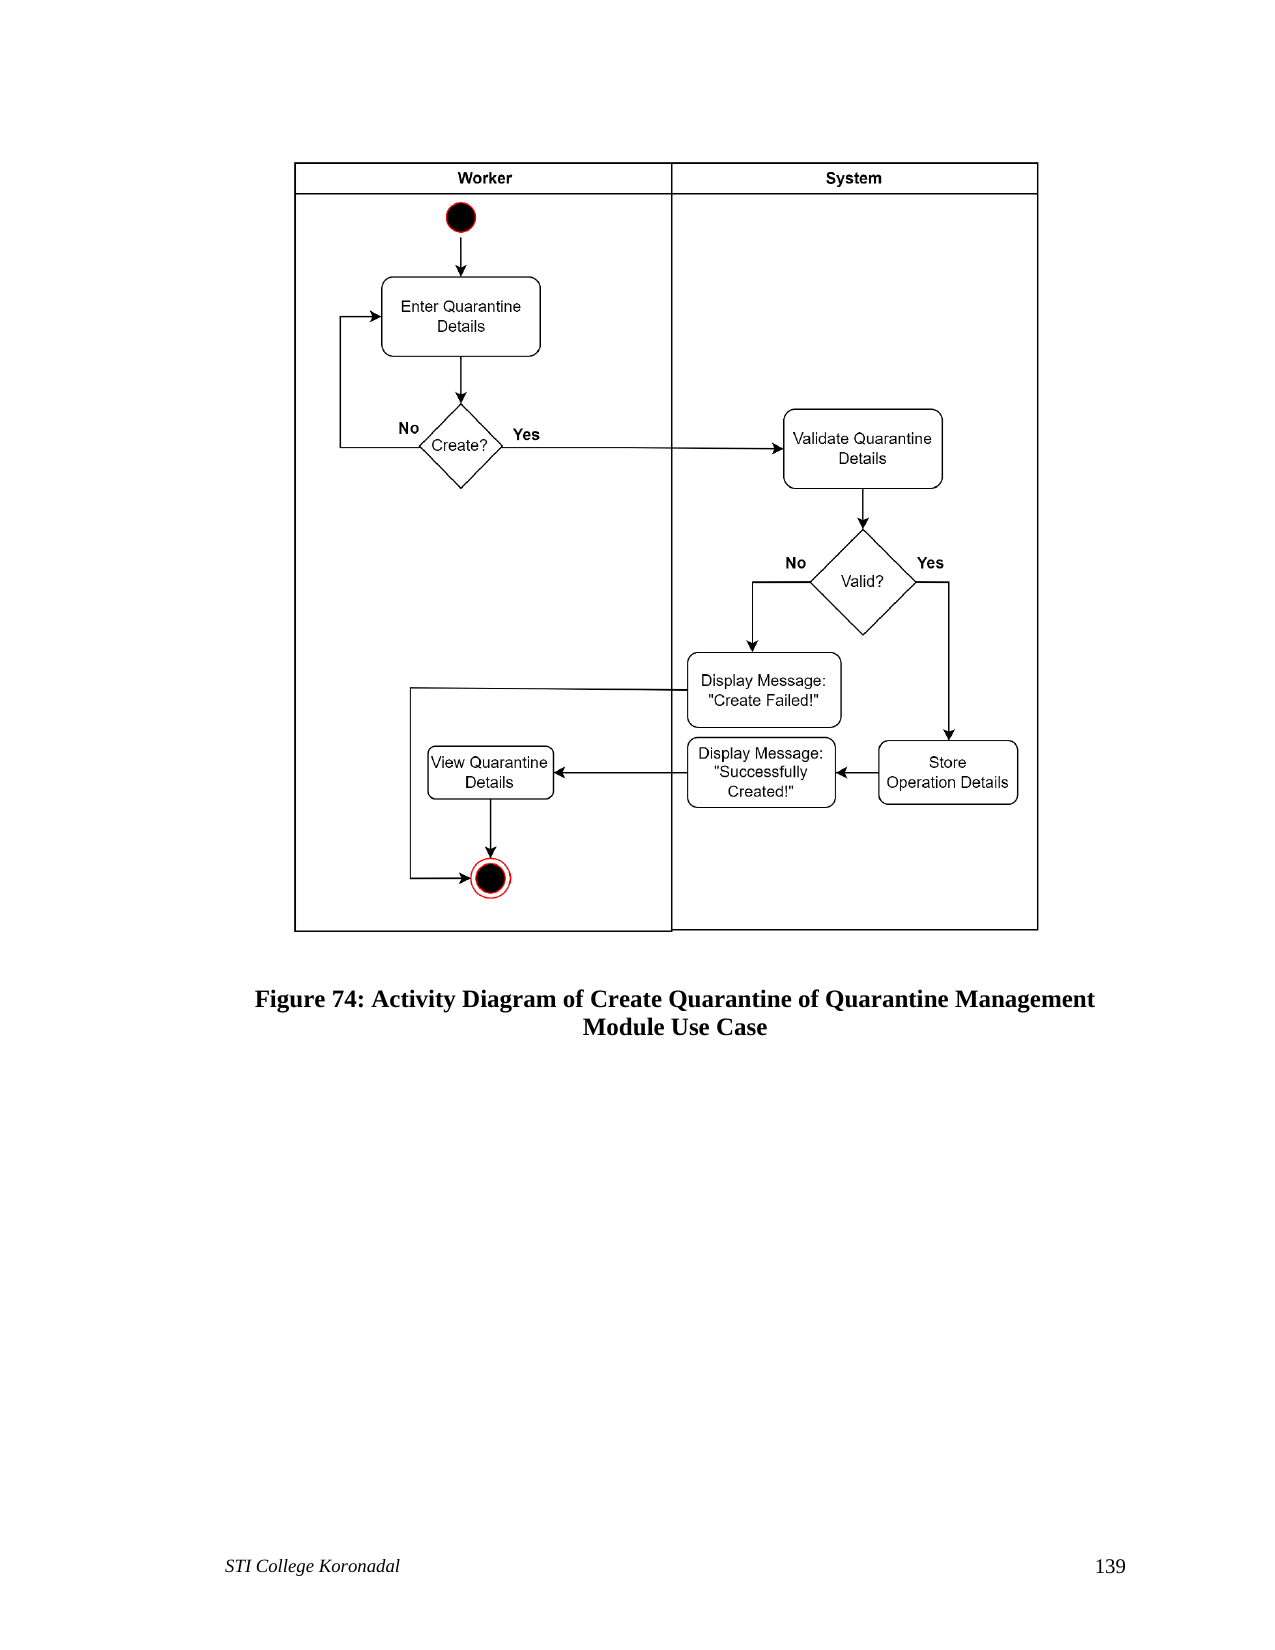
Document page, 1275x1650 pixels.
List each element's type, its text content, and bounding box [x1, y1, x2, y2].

text Figure 74: Activity Diagram of Create Quarantine of Quarantine Management Module Use Case [225, 984, 1125, 1041]
picture [281, 150, 1050, 946]
